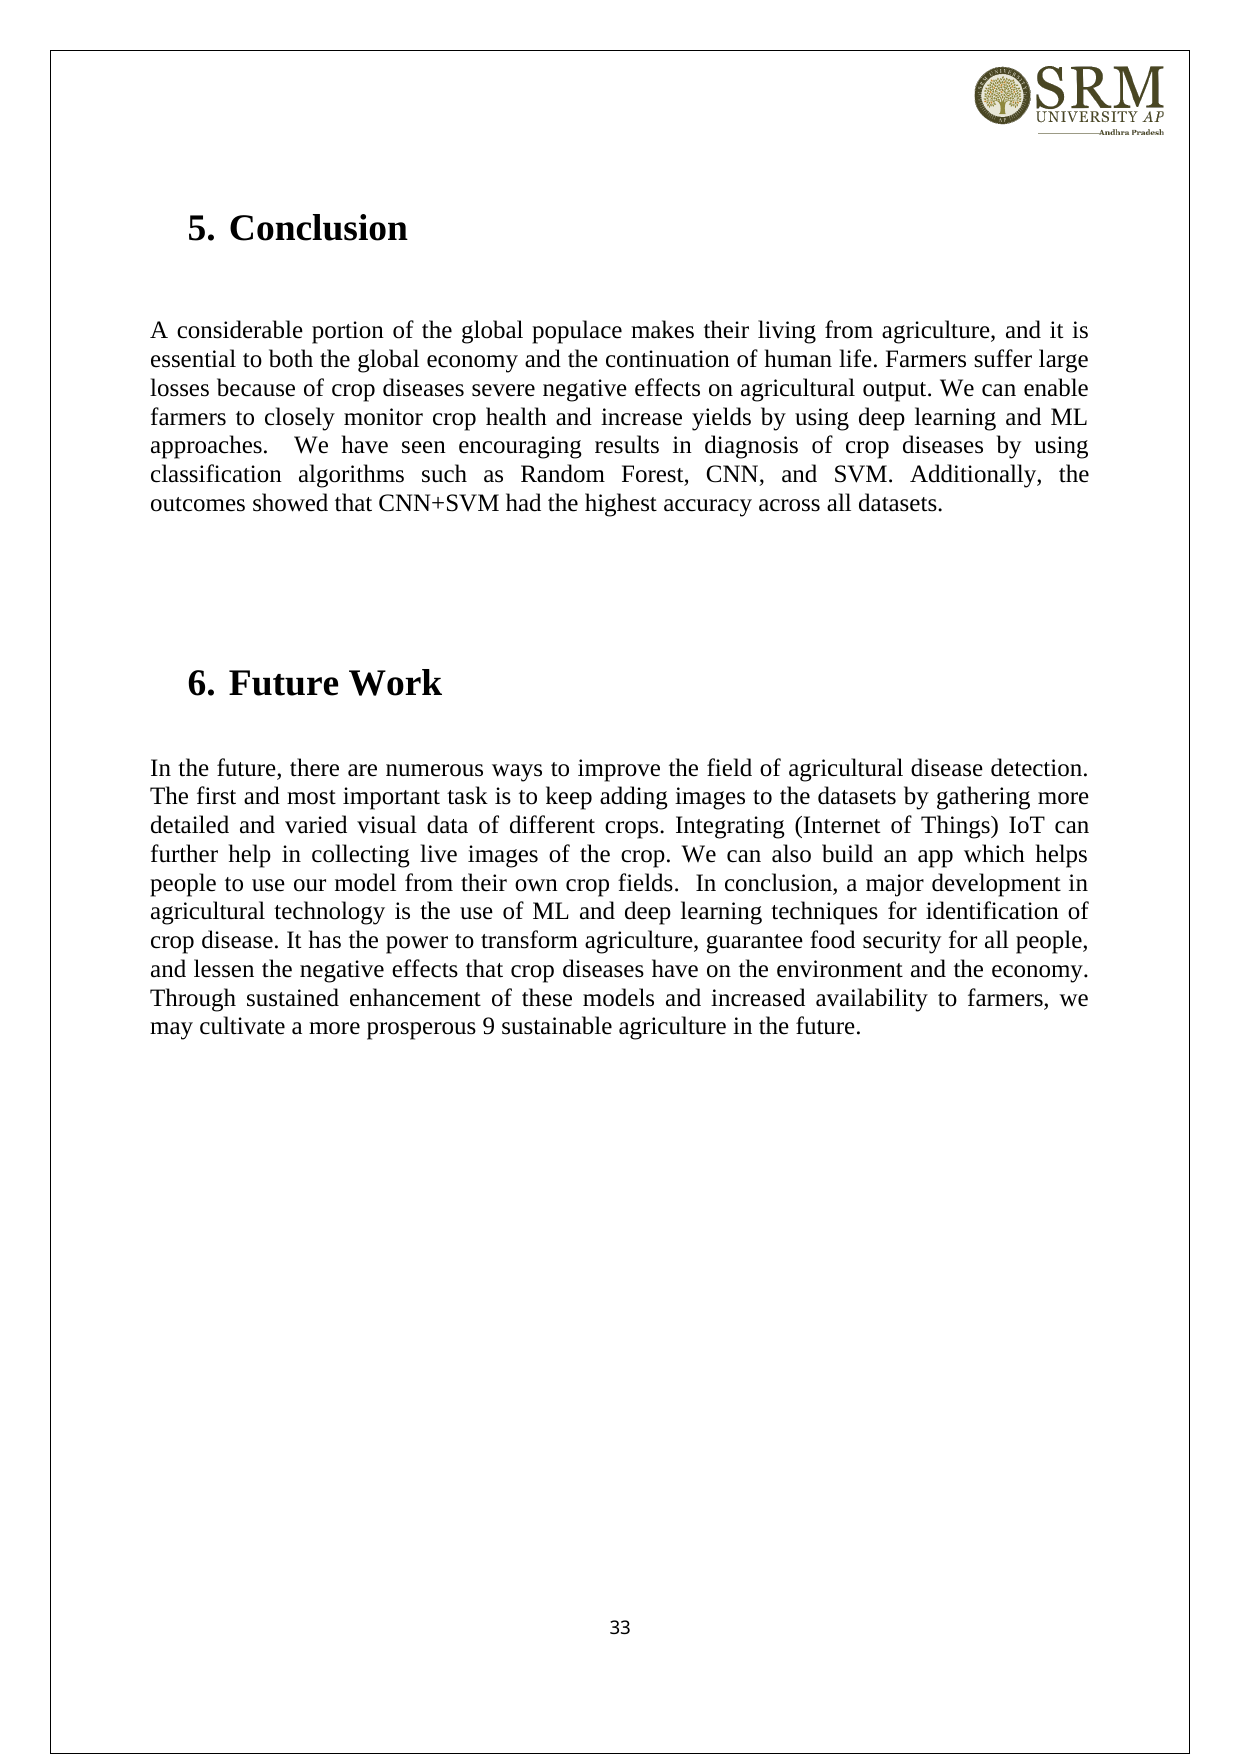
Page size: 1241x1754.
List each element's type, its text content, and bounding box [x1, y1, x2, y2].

list Future Work [187, 661, 1090, 704]
text In the future, there are numerous ways to improve the field of agricultural disease detection. The first and most important task is to keep adding images to the datasets by gathering more detailed and varied visual data of different crops. Integrating (Internet of Things) IoT can further help in collecting live images of the crop. We can also build an app which helps people to use our model from their own crop fields. In conclusion, a major development in agricultural technology is the use of ML and deep learning techniques for identification of crop disease. It has the power to transform agriculture, guarantee food security for all people, and lessen the negative effects that crop diseases have on the environment and the economy. Through sustained enhancement of these models and increased availability to farmers, we may cultivate a more prosperous 9 sustainable agriculture in the future. [150, 753, 1090, 1040]
list Conclusion [187, 206, 1090, 249]
picture [974, 66, 1164, 135]
text A considerable portion of the global populace makes their living from agriculture, and it is essential to both the global economy and the continuation of human life. Farmers suffer large losses because of crop diseases severe negative effects on agricultural output. We can enable farmers to closely monitor crop health and increase yields by using deep learning and ML approaches. We have seen encouraging results in diagnosis of crop diseases by using classification algorithms such as Random Forest, CNN, and SVM. Additionally, the outcomes showed that CNN+SVM had the highest accuracy across all datasets. [150, 316, 1090, 517]
